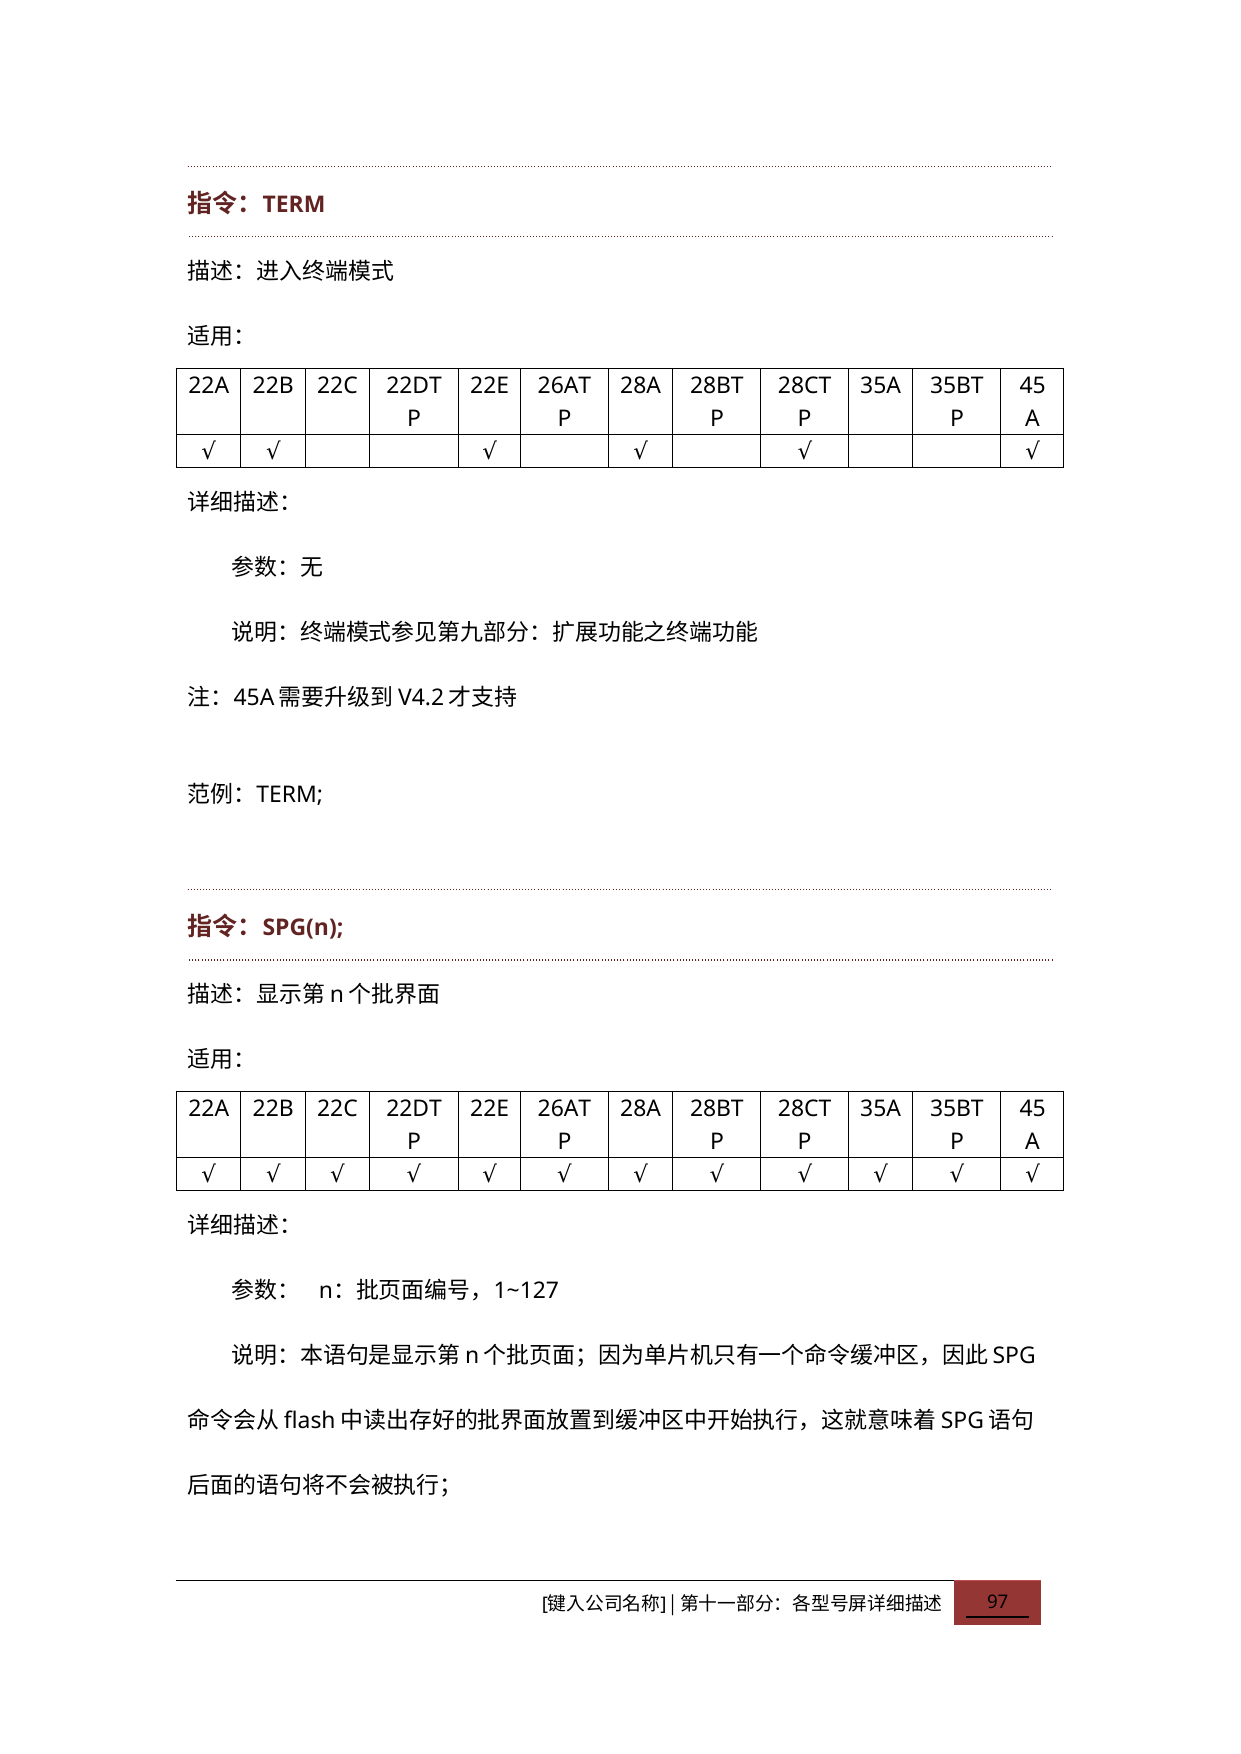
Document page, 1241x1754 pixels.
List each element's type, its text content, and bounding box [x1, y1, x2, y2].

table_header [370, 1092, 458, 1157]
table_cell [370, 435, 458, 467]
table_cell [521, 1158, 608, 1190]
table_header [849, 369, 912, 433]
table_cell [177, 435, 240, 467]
text 描述：显示第n个批界面 [187, 961, 1053, 1026]
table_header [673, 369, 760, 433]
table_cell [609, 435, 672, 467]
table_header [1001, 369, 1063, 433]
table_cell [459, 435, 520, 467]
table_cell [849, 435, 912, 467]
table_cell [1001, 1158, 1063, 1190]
text 适用： [187, 302, 1053, 367]
text 参数：无 [187, 533, 1053, 598]
text 说明：本语句是显示第n个批页面；因为单片机只有一个命令缓冲区，因此SPG命令会从flash中读出存好的批界面放置到缓冲区中开始执行，这就意味着SPG语句后面的语句将不会被执行； [187, 1321, 1053, 1516]
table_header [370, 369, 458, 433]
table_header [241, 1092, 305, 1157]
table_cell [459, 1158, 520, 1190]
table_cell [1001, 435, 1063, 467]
text 详细描述： [187, 468, 1053, 533]
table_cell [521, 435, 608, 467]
text 适用： [187, 1026, 1053, 1091]
text 说明：终端模式参见第九部分：扩展功能之终端功能 [187, 598, 1053, 663]
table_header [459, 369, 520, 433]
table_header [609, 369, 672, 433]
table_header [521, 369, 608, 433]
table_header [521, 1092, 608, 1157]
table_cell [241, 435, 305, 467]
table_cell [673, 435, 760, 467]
text 注：45A需要升级到V4.2才支持 [187, 663, 1053, 728]
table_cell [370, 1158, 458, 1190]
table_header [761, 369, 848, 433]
subtitle 指令：TERM [187, 166, 1053, 237]
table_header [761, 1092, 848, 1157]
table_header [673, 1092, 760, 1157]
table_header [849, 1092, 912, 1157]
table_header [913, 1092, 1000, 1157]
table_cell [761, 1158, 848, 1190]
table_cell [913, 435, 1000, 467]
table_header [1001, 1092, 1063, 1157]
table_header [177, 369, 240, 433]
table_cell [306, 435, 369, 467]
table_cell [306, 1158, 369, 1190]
text 范例：TERM; [187, 761, 1053, 826]
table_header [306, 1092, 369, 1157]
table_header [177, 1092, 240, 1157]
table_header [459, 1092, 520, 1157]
text 描述：进入终端模式 [187, 237, 1053, 302]
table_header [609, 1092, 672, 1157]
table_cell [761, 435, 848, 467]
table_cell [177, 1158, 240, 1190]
subtitle 指令：SPG(n); [187, 889, 1053, 961]
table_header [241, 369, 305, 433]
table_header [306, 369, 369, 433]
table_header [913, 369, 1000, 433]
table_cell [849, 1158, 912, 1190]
text 详细描述： [187, 1191, 1053, 1256]
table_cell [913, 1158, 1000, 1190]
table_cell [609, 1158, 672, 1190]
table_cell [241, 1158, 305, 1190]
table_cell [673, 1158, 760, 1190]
text 参数： n：批页面编号，1~127 [187, 1256, 1053, 1321]
